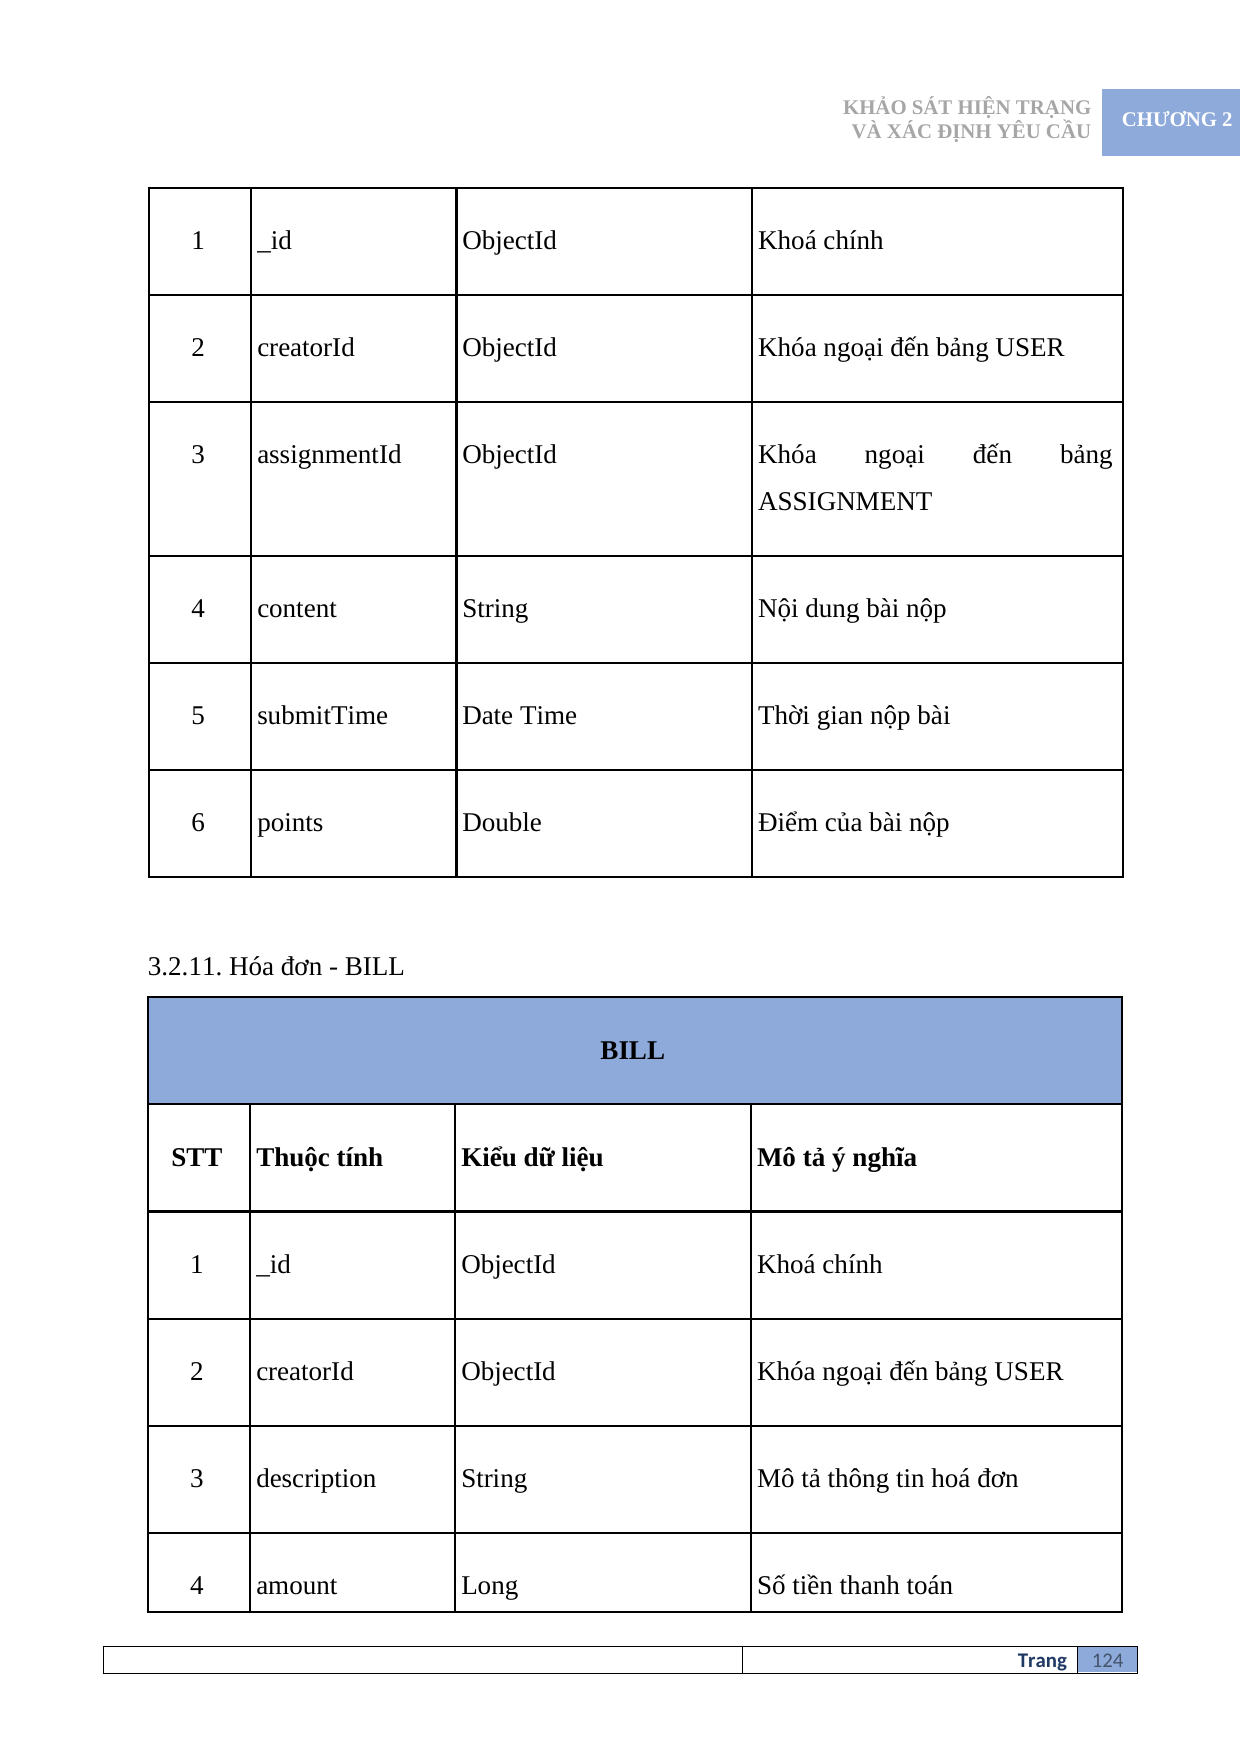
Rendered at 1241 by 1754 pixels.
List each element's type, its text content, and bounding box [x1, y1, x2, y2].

table_cell points [252, 771, 455, 876]
table_cell Double [458, 771, 751, 876]
table_cell 5 [150, 664, 250, 769]
table_cell 4 [149, 1534, 249, 1611]
table_cell String [458, 557, 751, 662]
table_cell 1 [150, 189, 250, 294]
table_cell 3 [150, 403, 250, 554]
table_cell submitTime [252, 664, 455, 769]
table_cell ObjectId [458, 403, 751, 554]
table_cell Thuộc tính [251, 1105, 454, 1210]
table_cell 2 [149, 1320, 249, 1424]
table_cell Số tiền thanh toán [752, 1534, 1121, 1611]
table_cell Khóa ngoại đến bảng USER [753, 296, 1122, 401]
table_cell 1 [149, 1213, 249, 1317]
table_cell Khoá chính [753, 189, 1122, 294]
table_cell ObjectId [458, 296, 751, 401]
table_cell Kiểu dữ liệu [456, 1105, 750, 1210]
table_cell Nội dung bài nộp [753, 557, 1122, 662]
table_cell amount [251, 1534, 454, 1611]
table_cell Mô tả ý nghĩa [752, 1105, 1121, 1210]
table_cell Mô tả thông tin hoá đơn [752, 1427, 1121, 1532]
table_cell assignmentId [252, 403, 455, 554]
table_cell ObjectId [458, 189, 751, 294]
table_cell 3 [149, 1427, 249, 1532]
table_cell Khóa ngoại đến bảng ASSIGNMENT [753, 403, 1122, 554]
table_cell creatorId [251, 1320, 454, 1424]
table_cell 2 [150, 296, 250, 401]
table_cell ObjectId [456, 1213, 750, 1317]
table_cell description [251, 1427, 454, 1532]
table_cell creatorId [252, 296, 455, 401]
table_cell STT [149, 1105, 249, 1210]
table_cell Date Time [458, 664, 751, 769]
table_cell Long [456, 1534, 750, 1611]
table_cell content [252, 557, 455, 662]
table_header BILL [149, 998, 1121, 1103]
table_cell 6 [150, 771, 250, 876]
table_cell String [456, 1427, 750, 1532]
table_cell Thời gian nộp bài [753, 664, 1122, 769]
table_cell Điểm của bài nộp [753, 771, 1122, 876]
table_cell Khoá chính [752, 1213, 1121, 1317]
table_cell Khóa ngoại đến bảng USER [752, 1320, 1121, 1424]
table_cell _id [252, 189, 455, 294]
table_cell _id [251, 1213, 454, 1317]
table_cell 4 [150, 557, 250, 662]
subtitle 3.2.11. Hóa đơn - BILL [148, 949, 1122, 981]
table_cell ObjectId [456, 1320, 750, 1424]
